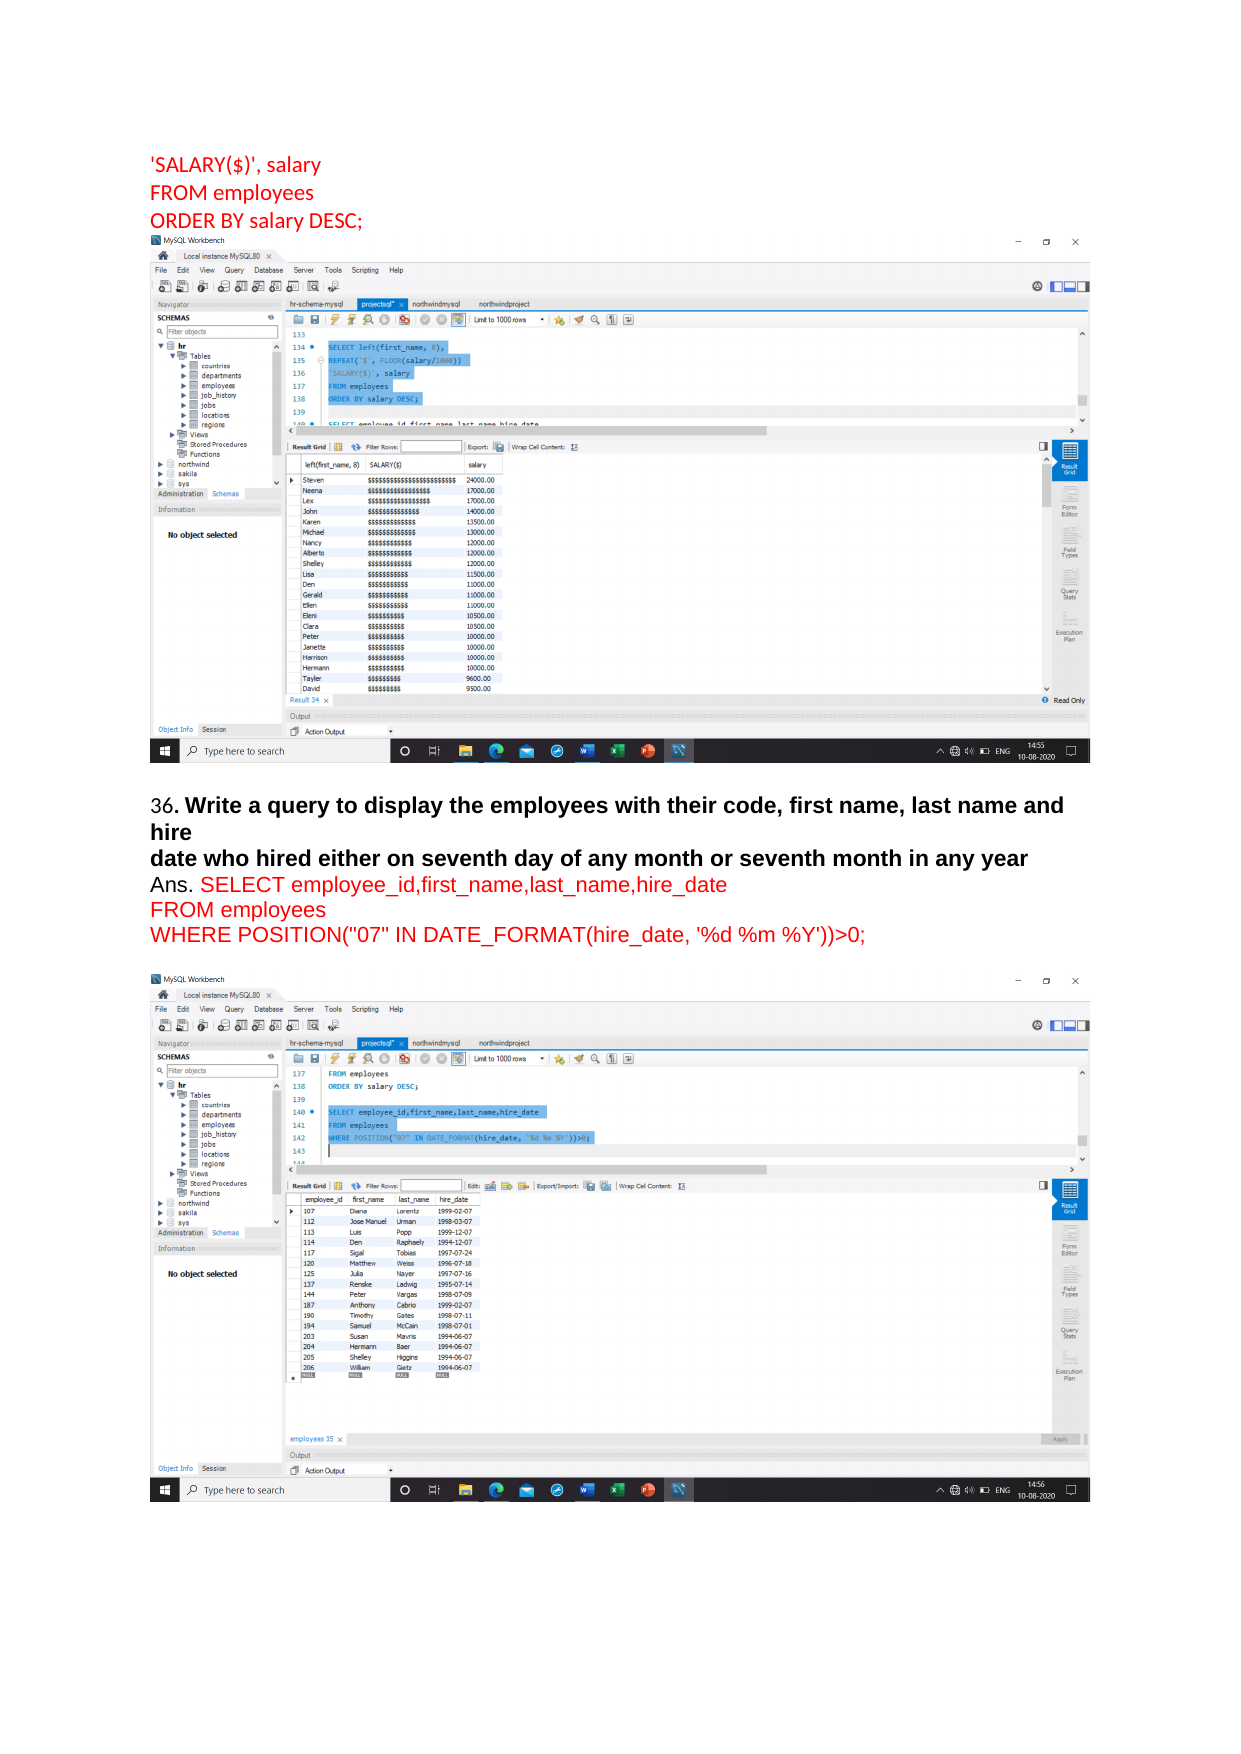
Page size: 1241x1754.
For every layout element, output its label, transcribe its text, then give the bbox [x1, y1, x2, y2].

text Ans. SELECT employee_id,first_name,last_name,hire_date [150, 872, 1090, 897]
text ORDER BY salary DESC; [150, 206, 1090, 234]
picture [150, 972, 1091, 1502]
text WHERE POSITION("07" IN DATE_FORMAT(hire_date, '%d %m %Y'))>0; [150, 922, 1090, 947]
picture [150, 234, 1091, 763]
text date who hired either on seventh day of any month or seventh month in any year [150, 845, 1090, 872]
text FROM employees [150, 178, 1090, 206]
text 'SALARY($)', salary [150, 150, 1090, 178]
text FROM employees [150, 897, 1090, 922]
text 36. Write a query to display the employees with their code, first name, last name and hire [150, 791, 1090, 845]
